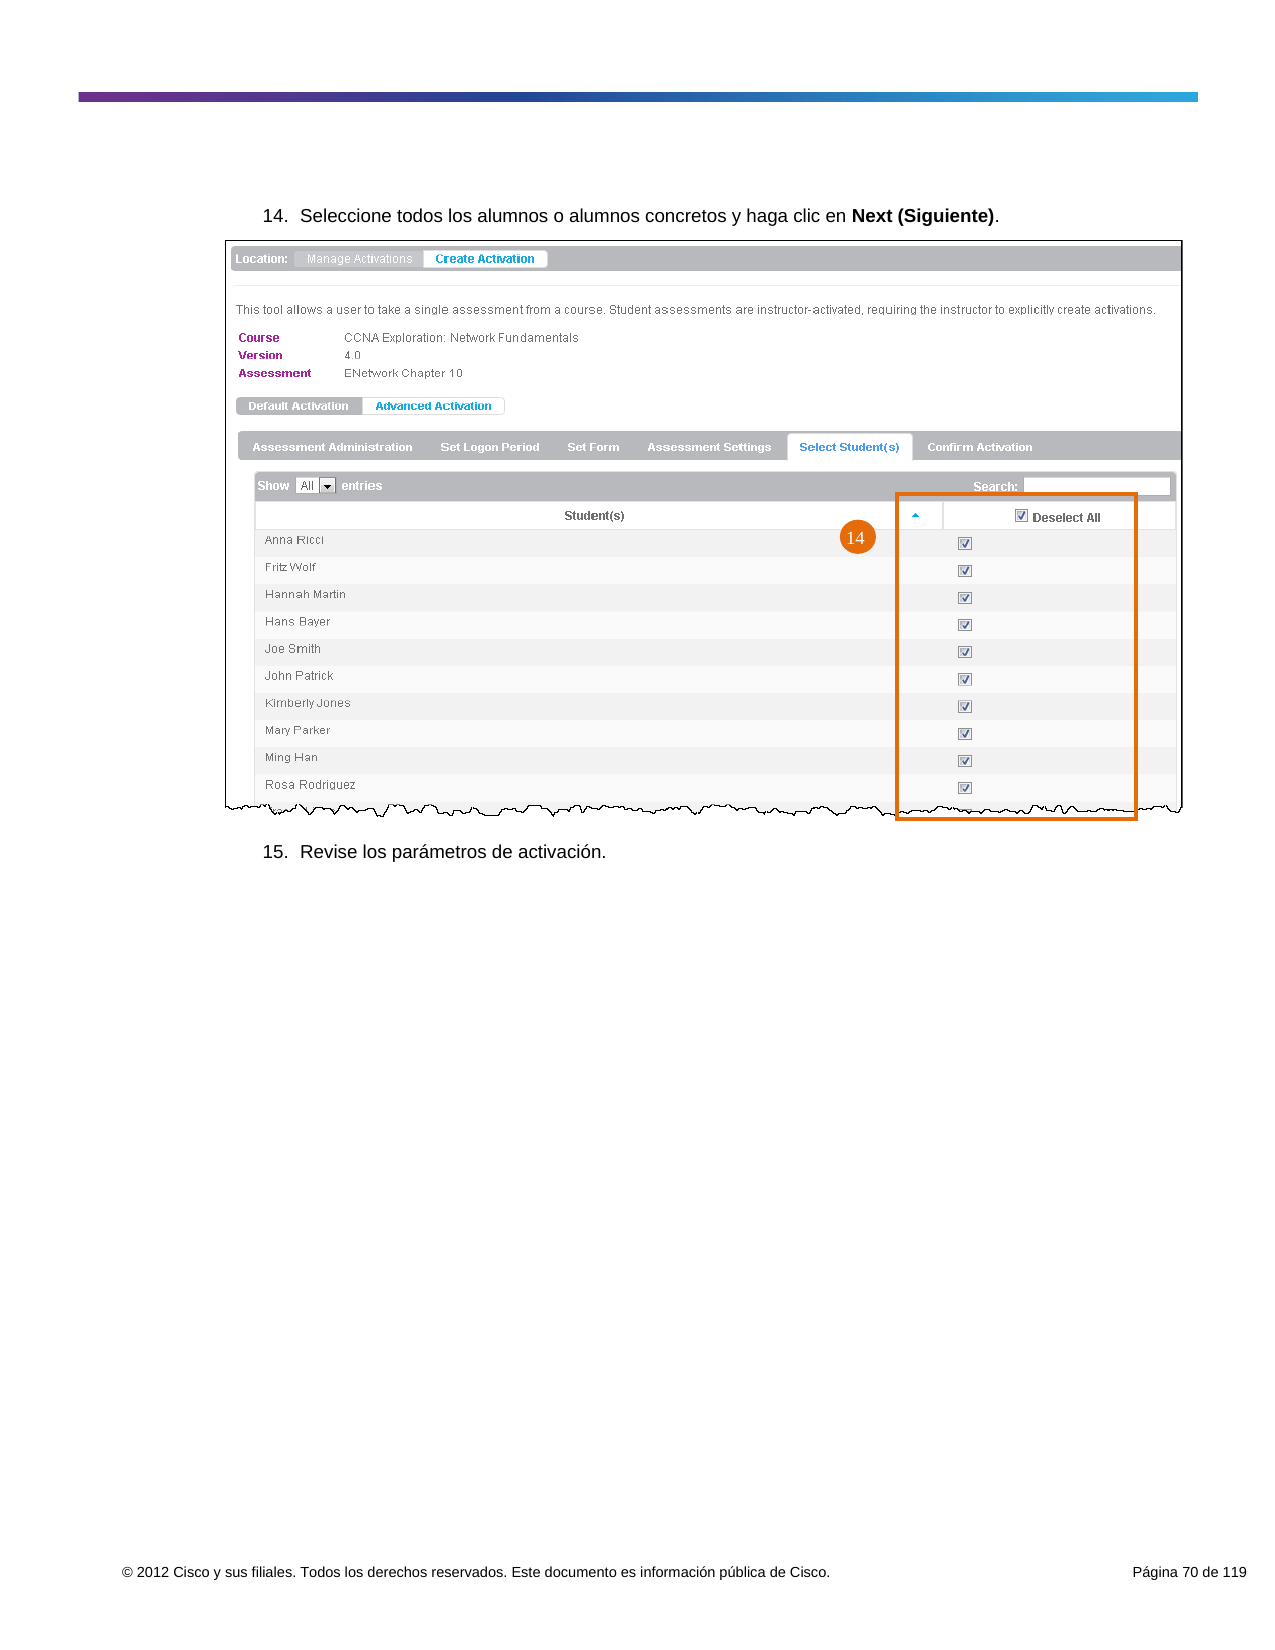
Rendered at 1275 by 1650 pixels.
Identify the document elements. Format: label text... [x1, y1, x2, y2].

picture [0, 92, 1271, 102]
picture [899, 496, 1134, 817]
list Revise los parámetros de activación. [262, 833, 1181, 862]
list Seleccione todos los alumnos o alumnos concretos y haga clic en Next (Siguiente). [262, 197, 1181, 226]
picture [225, 240, 1183, 819]
